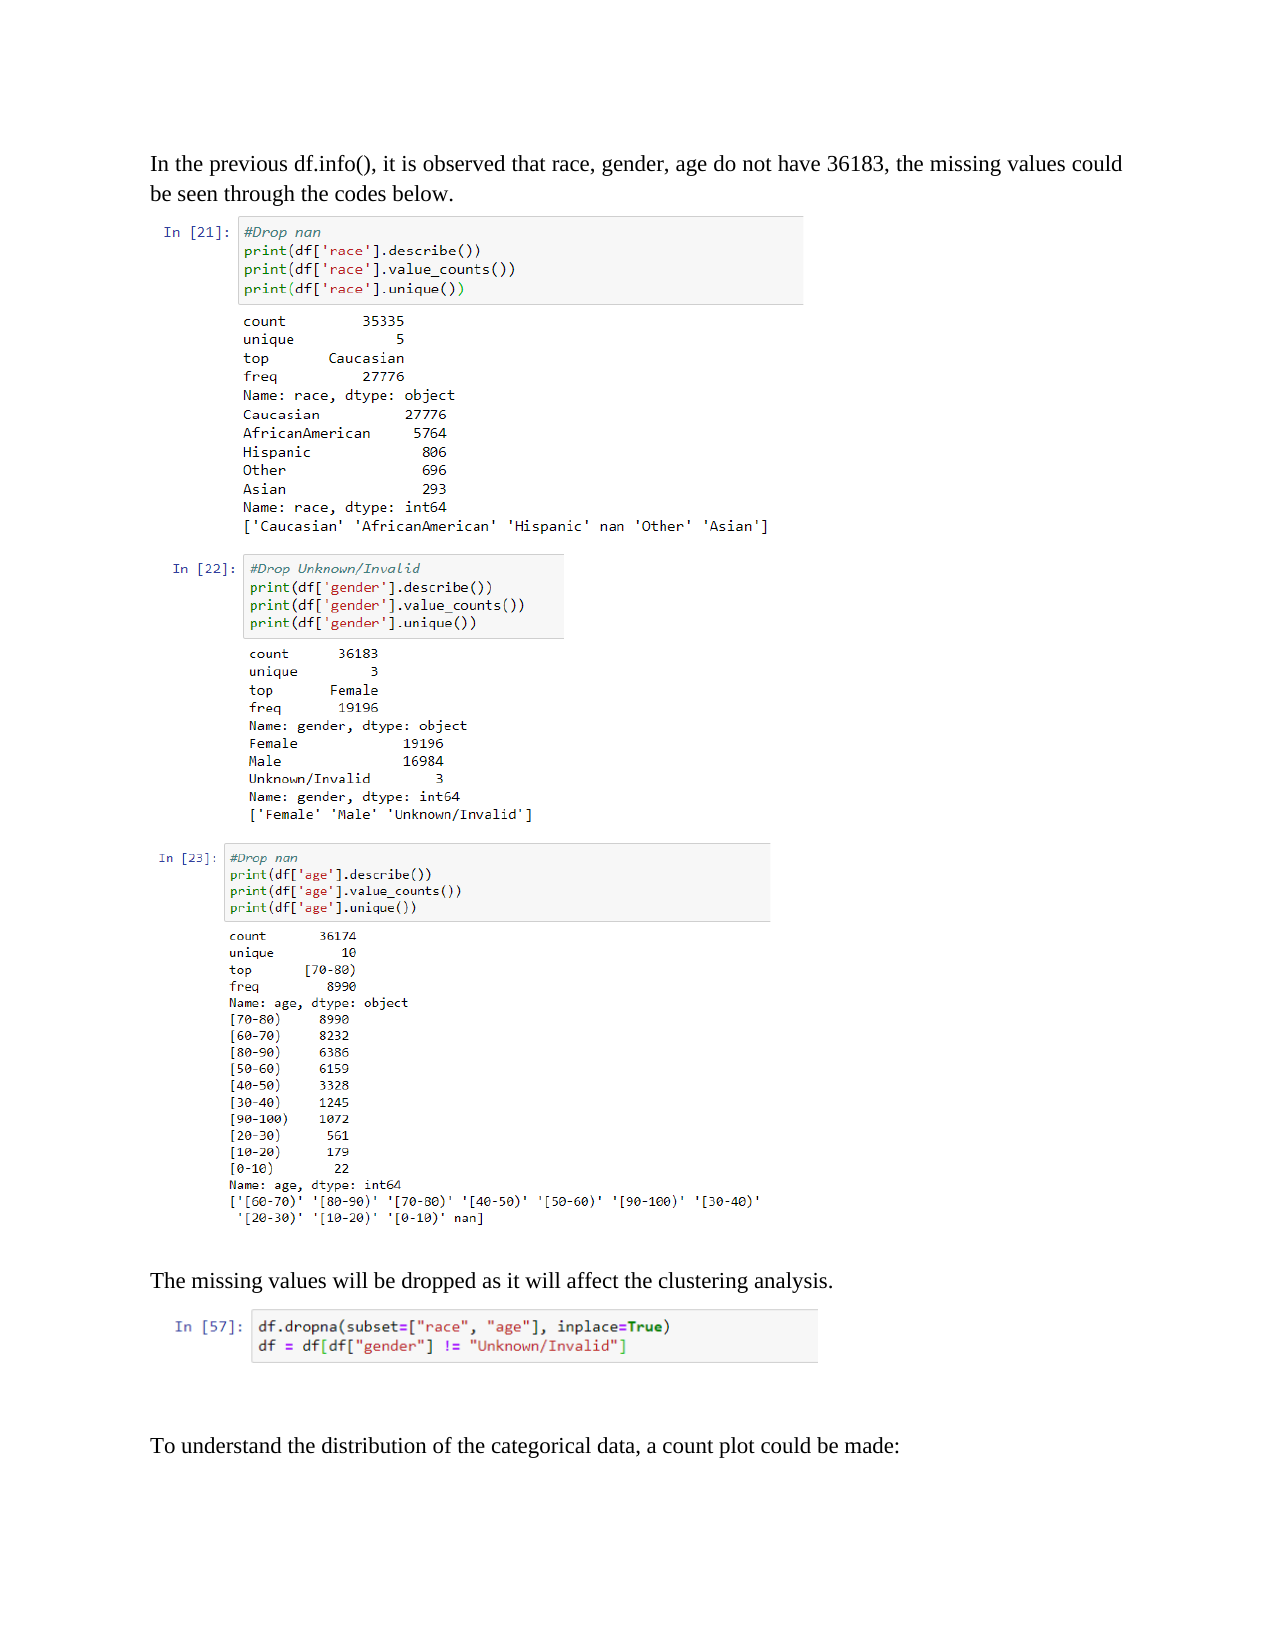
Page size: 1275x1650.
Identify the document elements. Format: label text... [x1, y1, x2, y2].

text To understand the distribution of the categorical data, a count plot could be made: [150, 1432, 1125, 1459]
picture [150, 210, 804, 540]
picture [150, 828, 771, 1233]
picture [150, 1296, 818, 1368]
text The missing values will be dropped as it will affect the clustering analysis. [150, 1267, 1125, 1293]
picture [150, 543, 564, 825]
text In the previous df.info(), it is observed that race, gender, age do not have 36183, the missing values could be seen through the codes below. [150, 150, 1125, 207]
